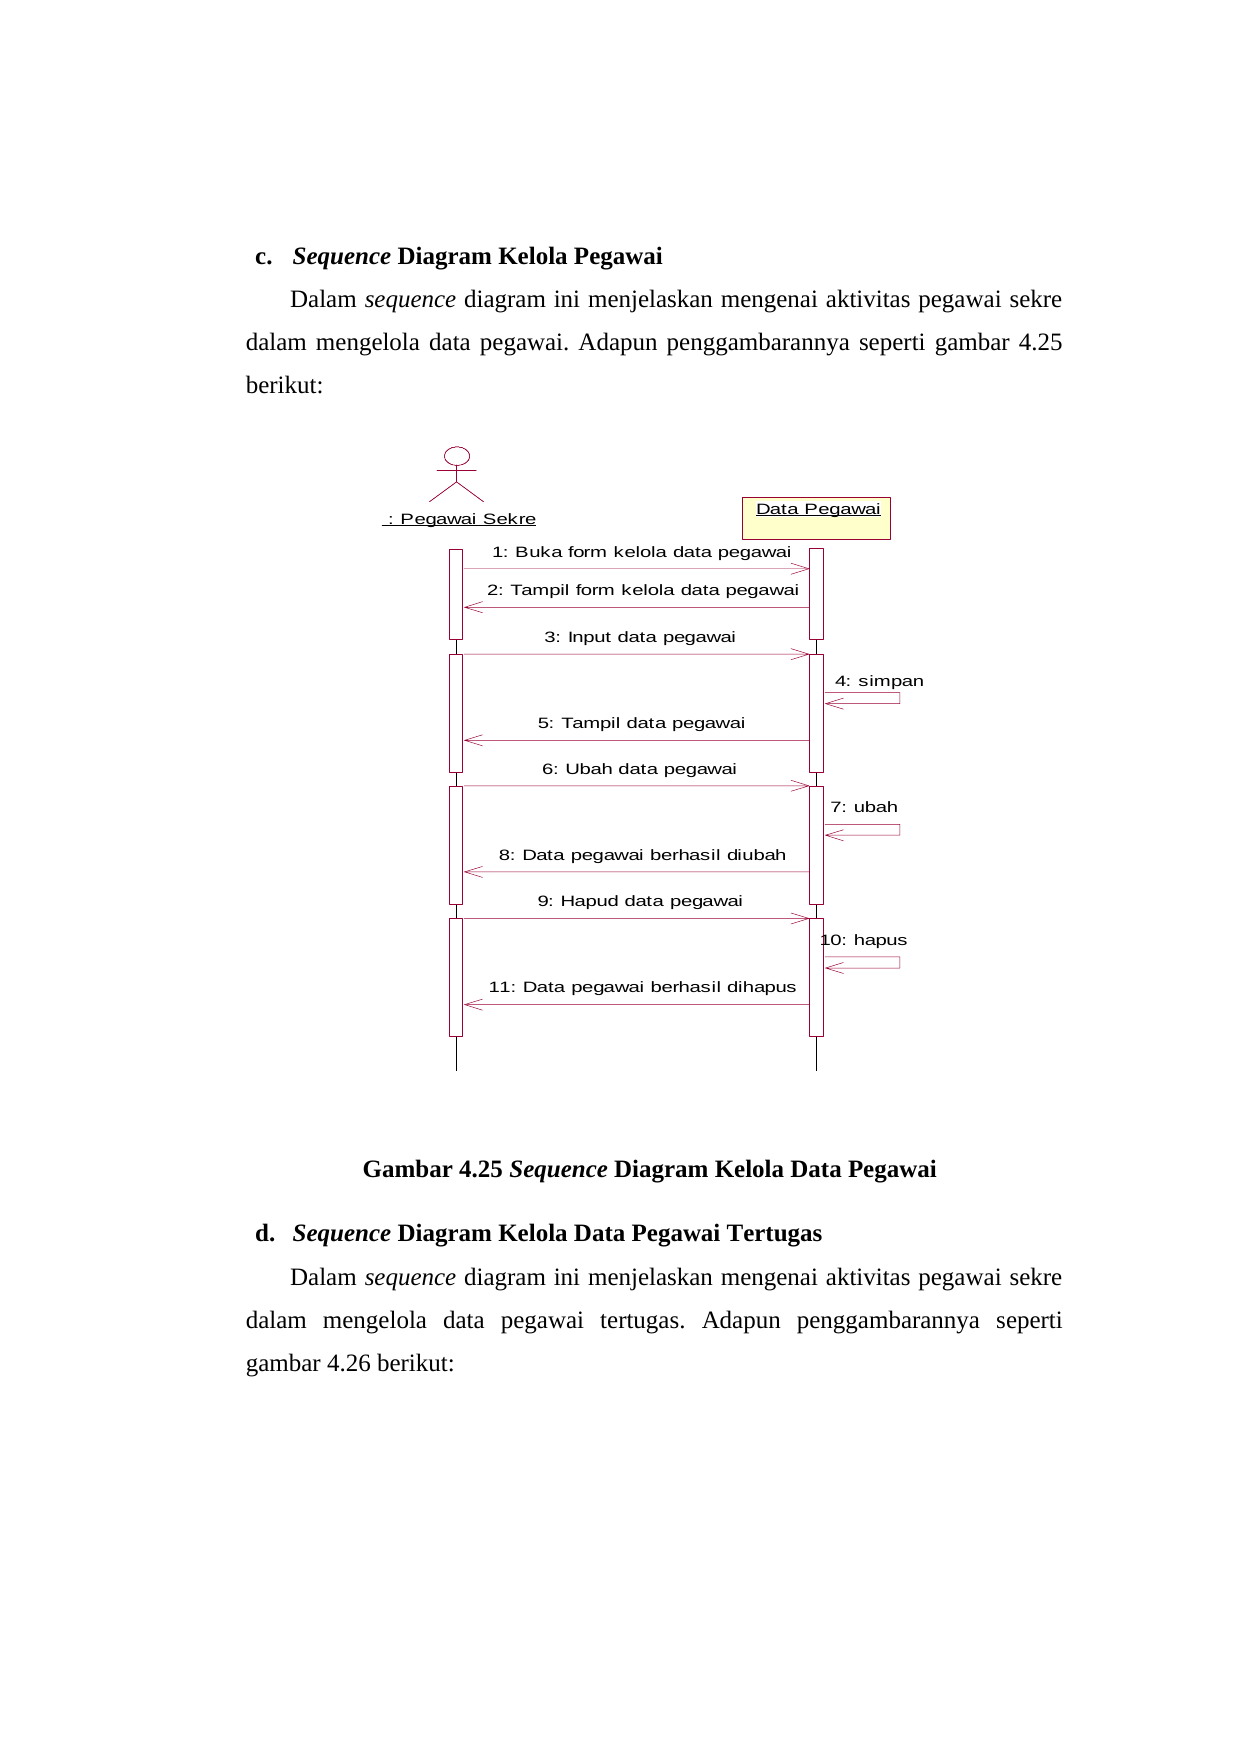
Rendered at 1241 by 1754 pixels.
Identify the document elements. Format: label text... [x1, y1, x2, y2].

text Gambar 4.25 Sequence Diagram Kelola Data Pegawai [236, 1154, 1063, 1183]
list Sequence Diagram Kelola Data Pegawai Tertugas [255, 1218, 1063, 1247]
list Dalam sequence diagram ini menjelaskan mengenai aktivitas pegawai sekre dalam mengelola data pegawai. Adapun penggambarannya seperti gambar 4.25 berikut: [246, 284, 1063, 399]
list Dalam sequence diagram ini menjelaskan mengenai aktivitas pegawai sekre dalam mengelola data pegawai tertugas. Adapun penggambarannya seperti gambar 4.26 berikut: [246, 1262, 1063, 1377]
list Sequence Diagram Kelola Pegawai [255, 241, 1063, 270]
